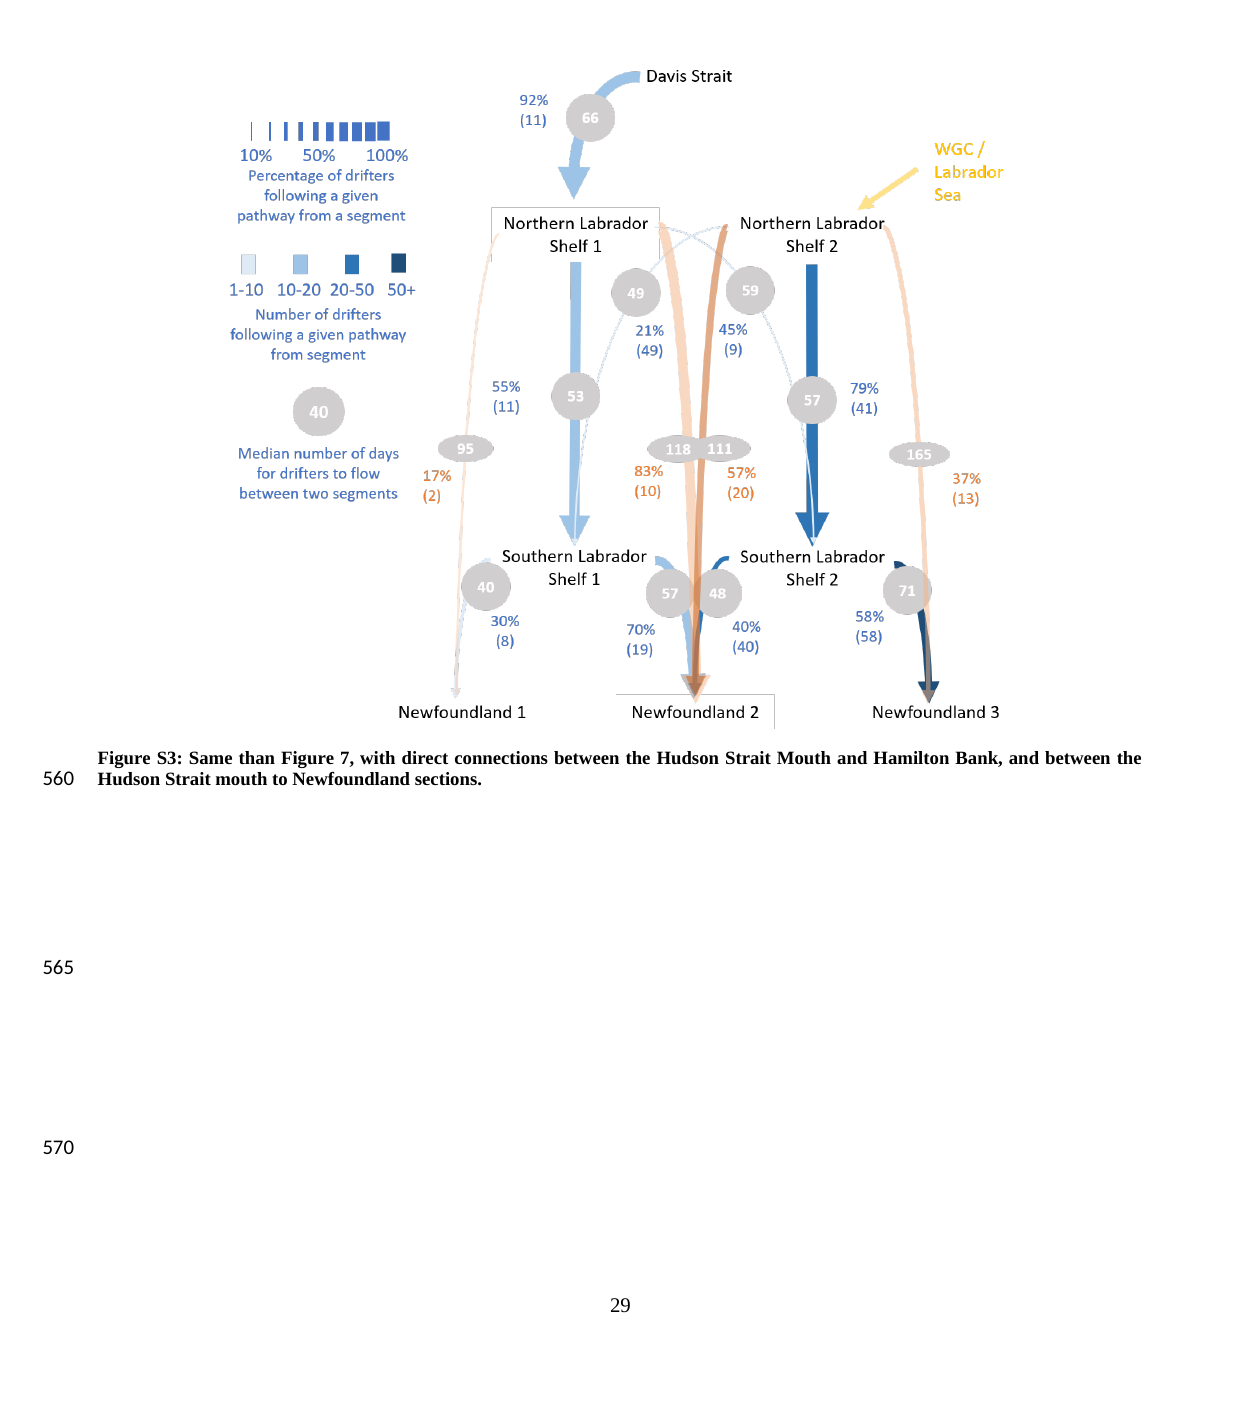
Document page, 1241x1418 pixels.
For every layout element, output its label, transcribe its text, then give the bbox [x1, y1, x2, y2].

picture [217, 59, 1032, 735]
text Figure S3: Same than Figure 7, with direct connections between the Hudson Strait Mouth and Hamilton Bank, and between the Hudson Strait mouth to Newfoundland sections. [97, 747, 1143, 790]
